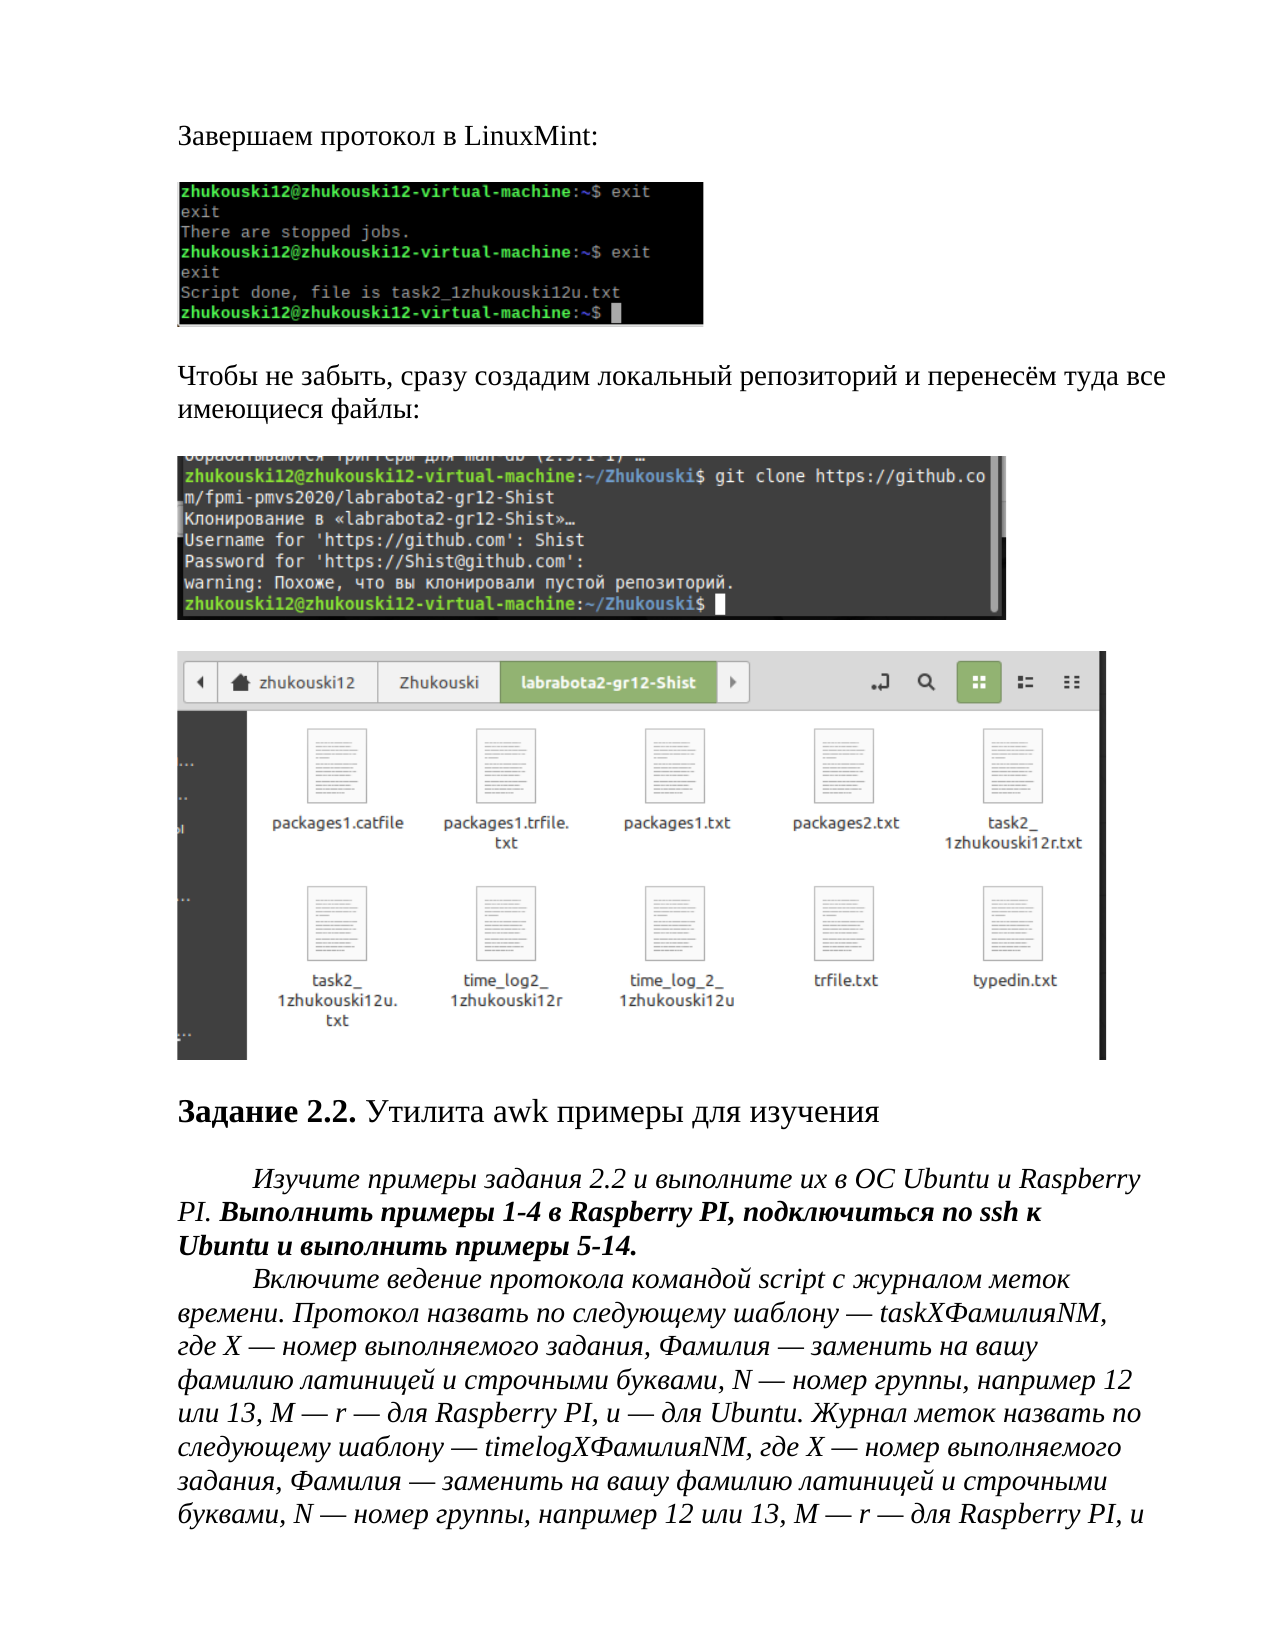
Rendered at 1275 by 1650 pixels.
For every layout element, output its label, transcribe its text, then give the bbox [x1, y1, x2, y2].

text Задание 2.2. Утилита awk примеры для изучения [177, 1091, 1186, 1129]
text Чтобы не забыть, сразу создадим локальный репозиторий и перенесём туда все имеющиеся файлы: [177, 358, 1186, 425]
text Включите ведение протокола командой script с журналом меток [177, 1261, 1186, 1295]
text времени. Протокол назвать по следующему шаблону — taskXФамилияNM, [177, 1295, 1186, 1328]
text следующему шаблону — timelogXФамилияNM, где X — номер выполняемого [177, 1429, 1186, 1463]
text буквами, N — номер группы, например 12 или 13, M — r — для Raspberry PI, u [177, 1496, 1186, 1530]
text где X — номер выполняемого задания, Фамилия — заменить на вашу [177, 1328, 1186, 1362]
text Ubuntu и выполнить примеры 5-14. [177, 1228, 1186, 1261]
picture [177, 651, 1107, 1060]
picture [177, 456, 1007, 620]
picture [177, 182, 704, 327]
text фамилию латиницей и строчными буквами, N — номер группы, например 12 [177, 1362, 1186, 1396]
text задания, Фамилия — заменить на вашу фамилию латиницей и строчными [177, 1463, 1186, 1496]
text Завершаем протокол в LinuxMint: [177, 118, 1186, 152]
text Изучите примеры задания 2.2 и выполните их в ОС Ubuntu и Raspberry [177, 1161, 1186, 1194]
text или 13, M — r — для Raspberry PI, u — для Ubuntu. Журнал меток назвать по [177, 1396, 1186, 1429]
text PI. Выполнить примеры 1-4 в Raspberry PI, подключиться по ssh к [177, 1194, 1186, 1228]
